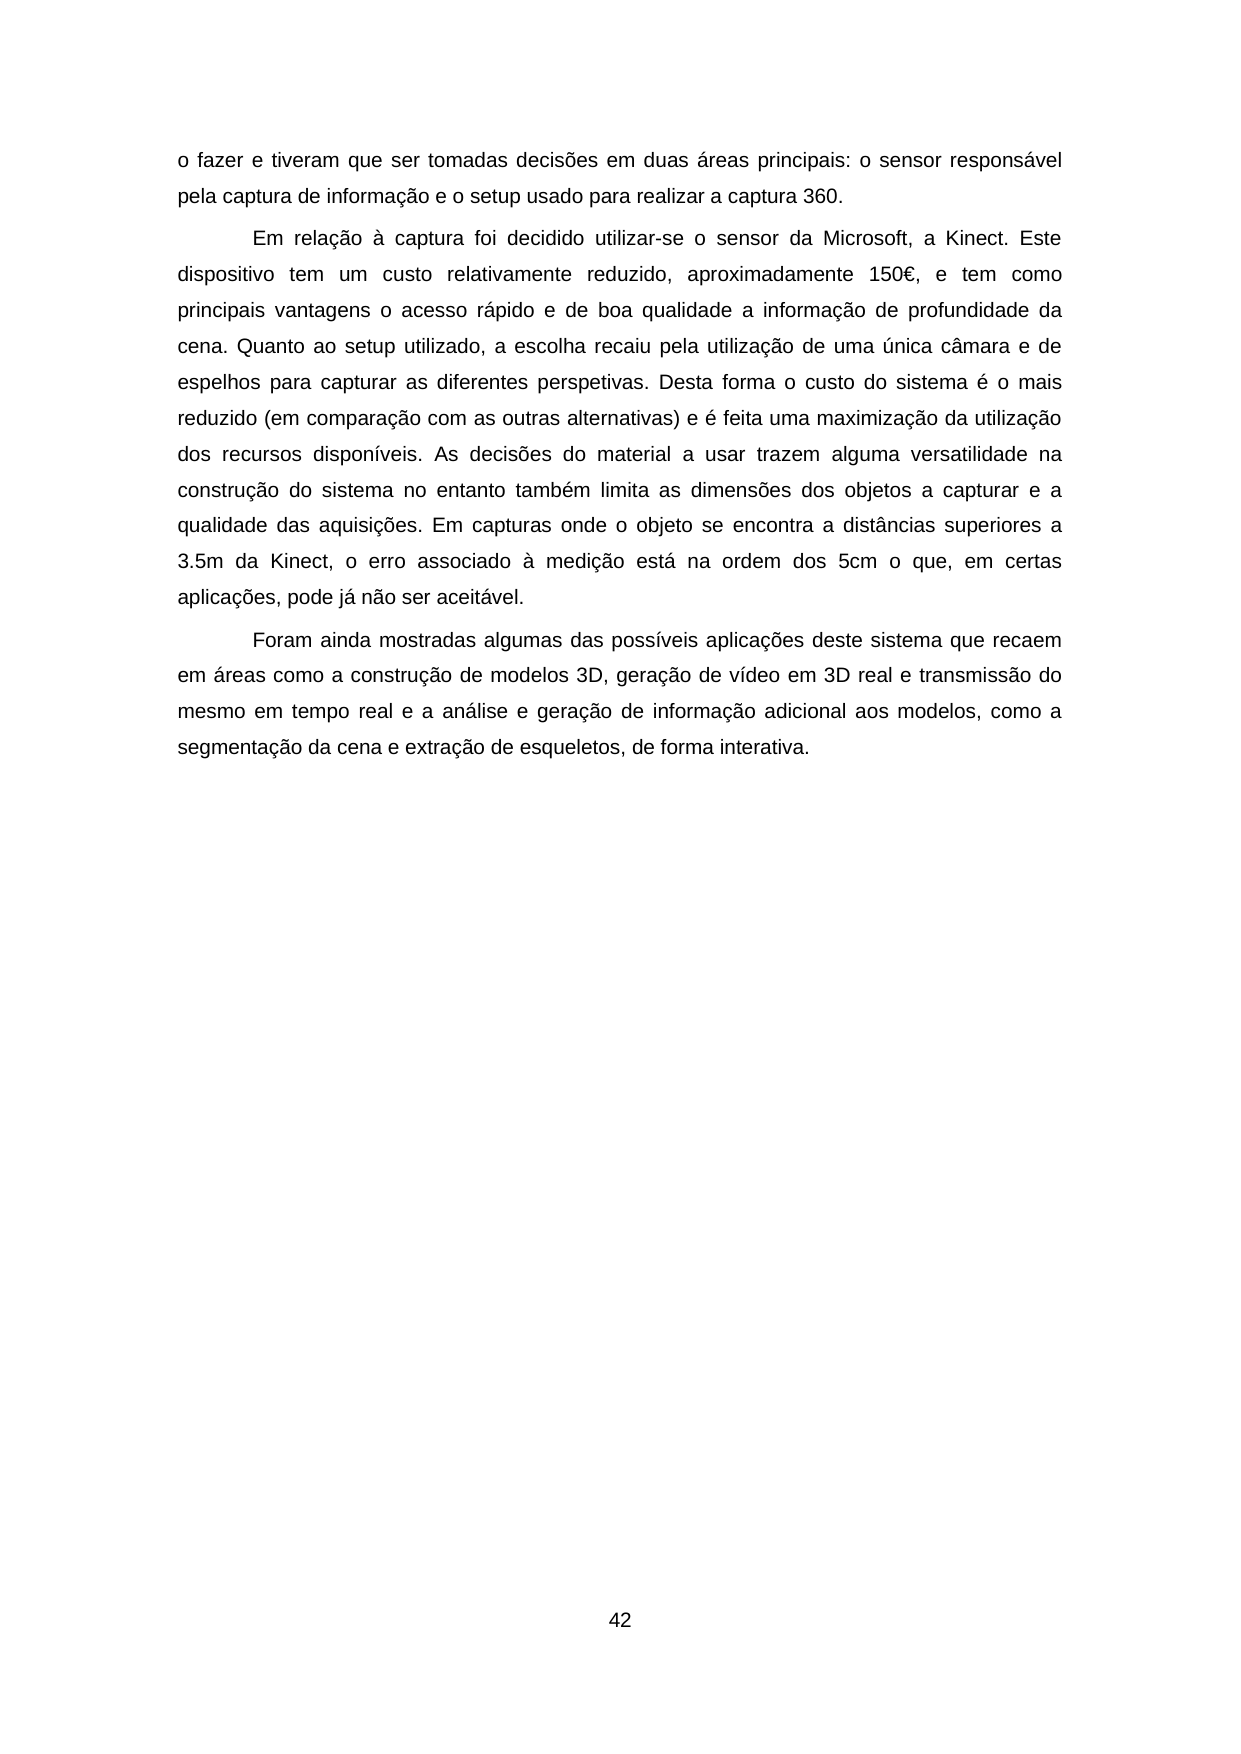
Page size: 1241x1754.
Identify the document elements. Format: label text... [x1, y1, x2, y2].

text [177, 148, 1063, 208]
text Foram ainda mostradas algumas das possíveis aplicações deste sistema que recaem em áreas como a construção de modelos 3D, geração de vídeo em 3D real e transmissão do mesmo em tempo real e a análise e geração de informação adicional aos modelos, como a segmentação da cena e extração de esqueletos, de forma interativa. [177, 627, 1063, 759]
text Em relação à captura foi decidido utilizar-se o sensor da Microsoft, a Kinect. Este dispositivo tem um custo relativamente reduzido, aproximadamente 150€, e tem como principais vantagens o acesso rápido e de boa qualidade a informação de profundidade da cena. Quanto ao setup utilizado, a escolha recaiu pela utilização de uma única câmara e de espelhos para capturar as diferentes perspetivas. Desta forma o custo do sistema é o mais reduzido (em comparação com as outras alternativas) e é feita uma maximização da utilização dos recursos disponíveis. As decisões do material a usar trazem alguma versatilidade na construção do sistema no entanto também limita as dimensões dos objetos a capturar e a qualidade das aquisições. Em capturas onde o objeto se encontra a distâncias superiores a 3.5m da Kinect, o erro associado à medição está na ordem dos 5cm o que, em certas aplicações, pode já não ser aceitável. [177, 226, 1063, 609]
